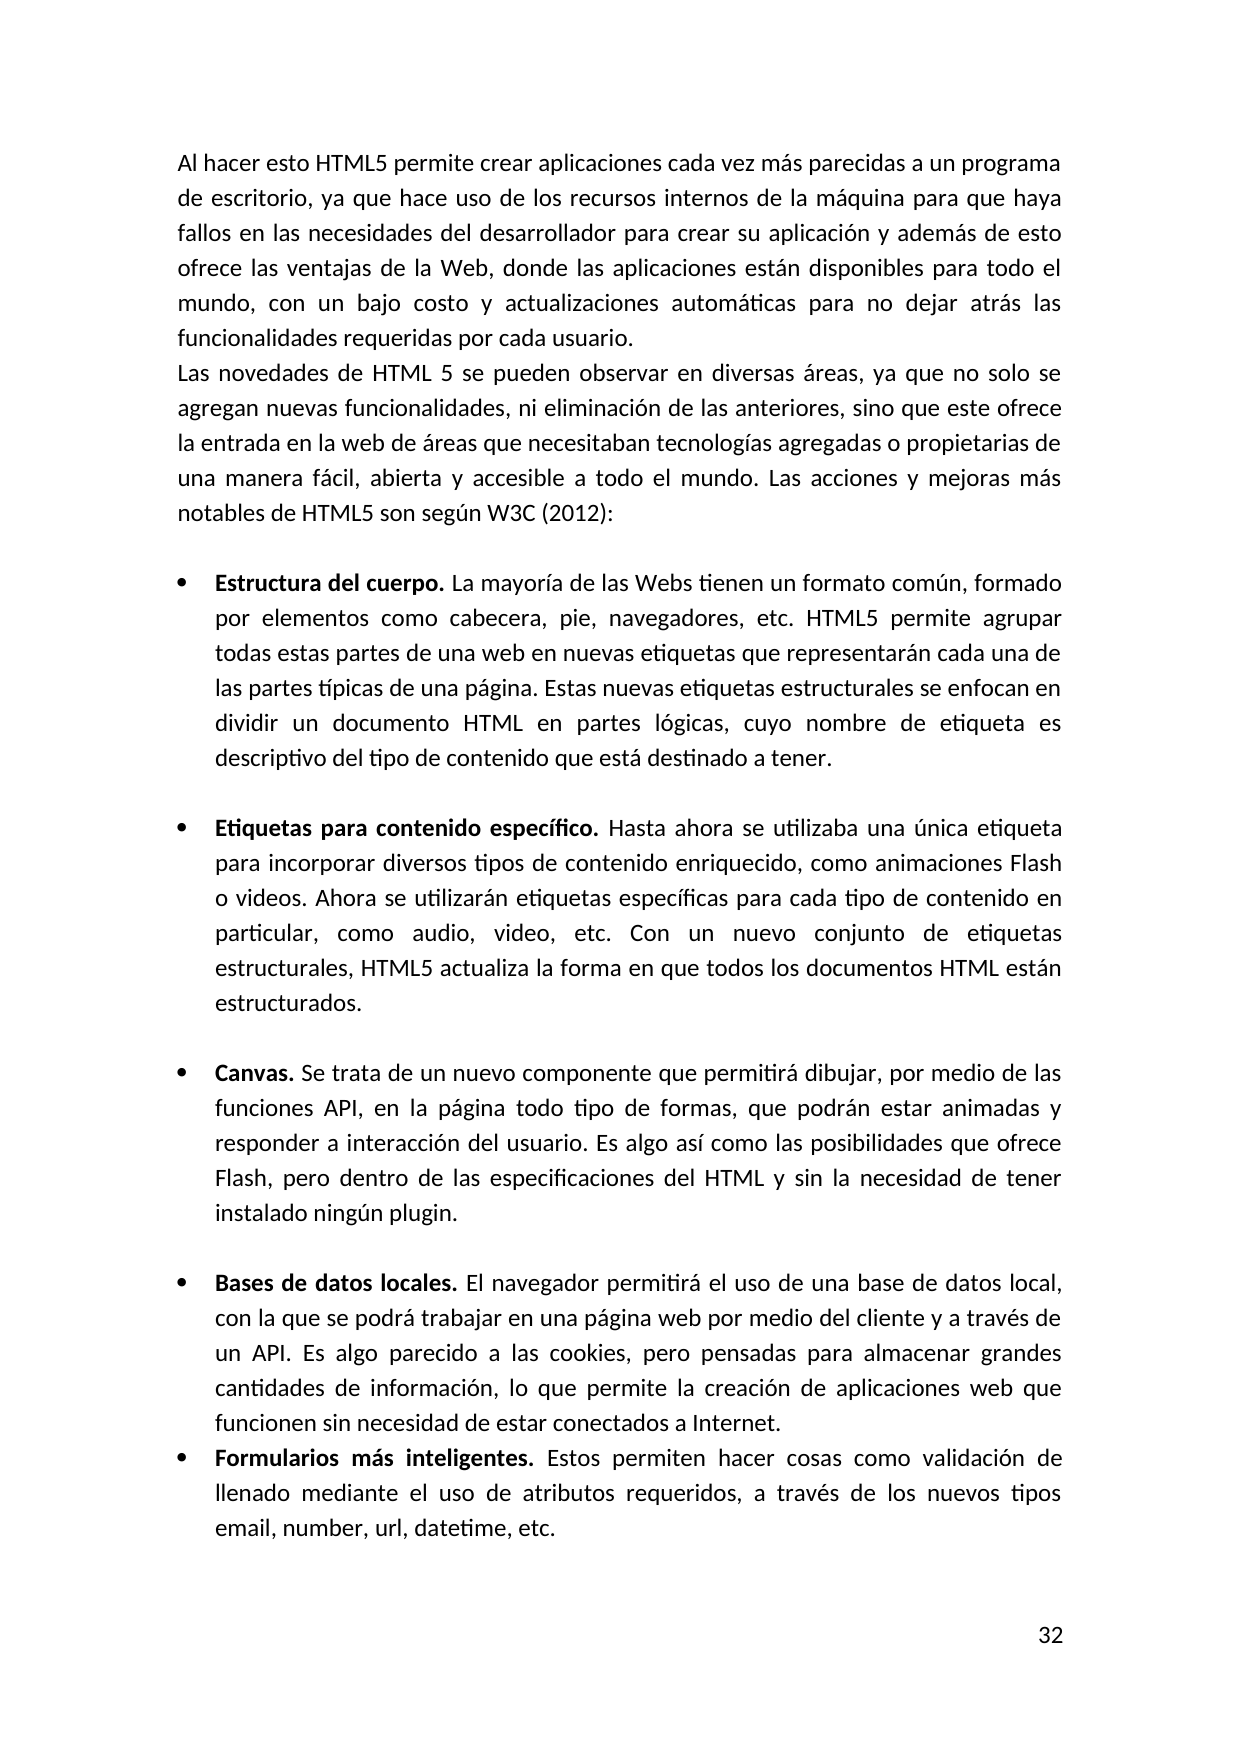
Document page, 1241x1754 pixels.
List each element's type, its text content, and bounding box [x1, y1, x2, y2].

list Las novedades de HTML 5 se pueden observar en diversas áreas, ya que no solo se agregan nuevas funcionalidades, ni eliminación de las anteriores, sino que este ofrece la entrada en la web de áreas que necesitaban tecnologías agregadas o propietarias de una manera fácil, abierta y accesible a todo el mundo. Las acciones y mejoras más notables de HTML5 son según W3C (2012): [177, 358, 1063, 528]
list Al hacer esto HTML5 permite crear aplicaciones cada vez más parecidas a un programa de escritorio, ya que hace uso de los recursos internos de la máquina para que haya fallos en las necesidades del desarrollador para crear su aplicación y además de esto ofrece las ventajas de la Web, donde las aplicaciones están disponibles para todo el mundo, con un bajo costo y actualizaciones automáticas para no dejar atrás las funcionalidades requeridas por cada usuario. [177, 148, 1063, 353]
list Estructura del cuerpo. La mayoría de las Webs tienen un formato común, formado por elementos como cabecera, pie, navegadores, etc. HTML5 permite agrupar todas estas partes de una web en nuevas etiquetas que representarán cada una de las partes típicas de una página. Estas nuevas etiquetas estructurales se enfocan en dividir un documento HTML en partes lógicas, cuyo nombre de etiqueta es descriptivo del tipo de contenido que está destinado a tener. [177, 568, 1063, 773]
list Bases de datos locales. El navegador permitirá el uso de una base de datos local, con la que se podrá trabajar en una página web por medio del cliente y a través de un API. Es algo parecido a las cookies, pero pensadas para almacenar grandes cantidades de información, lo que permite la creación de aplicaciones web que funcionen sin necesidad de estar conectados a Internet. [177, 1268, 1063, 1438]
list Canvas. Se trata de un nuevo componente que permitirá dibujar, por medio de las funciones API, en la página todo tipo de formas, que podrán estar animadas y responder a interacción del usuario. Es algo así como las posibilidades que ofrece Flash, pero dentro de las especificaciones del HTML y sin la necesidad de tener instalado ningún plugin. [177, 1058, 1063, 1228]
list Formularios más inteligentes. Estos permiten hacer cosas como validación de llenado mediante el uso de atributos requeridos, a través de los nuevos tipos email, number, url, datetime, etc. [177, 1443, 1063, 1543]
list Etiquetas para contenido específico. Hasta ahora se utilizaba una única etiqueta para incorporar diversos tipos de contenido enriquecido, como animaciones Flash o videos. Ahora se utilizarán etiquetas específicas para cada tipo de contenido en particular, como audio, video, etc. Con un nuevo conjunto de etiquetas estructurales, HTML5 actualiza la forma en que todos los documentos HTML están estructurados. [177, 813, 1063, 1018]
